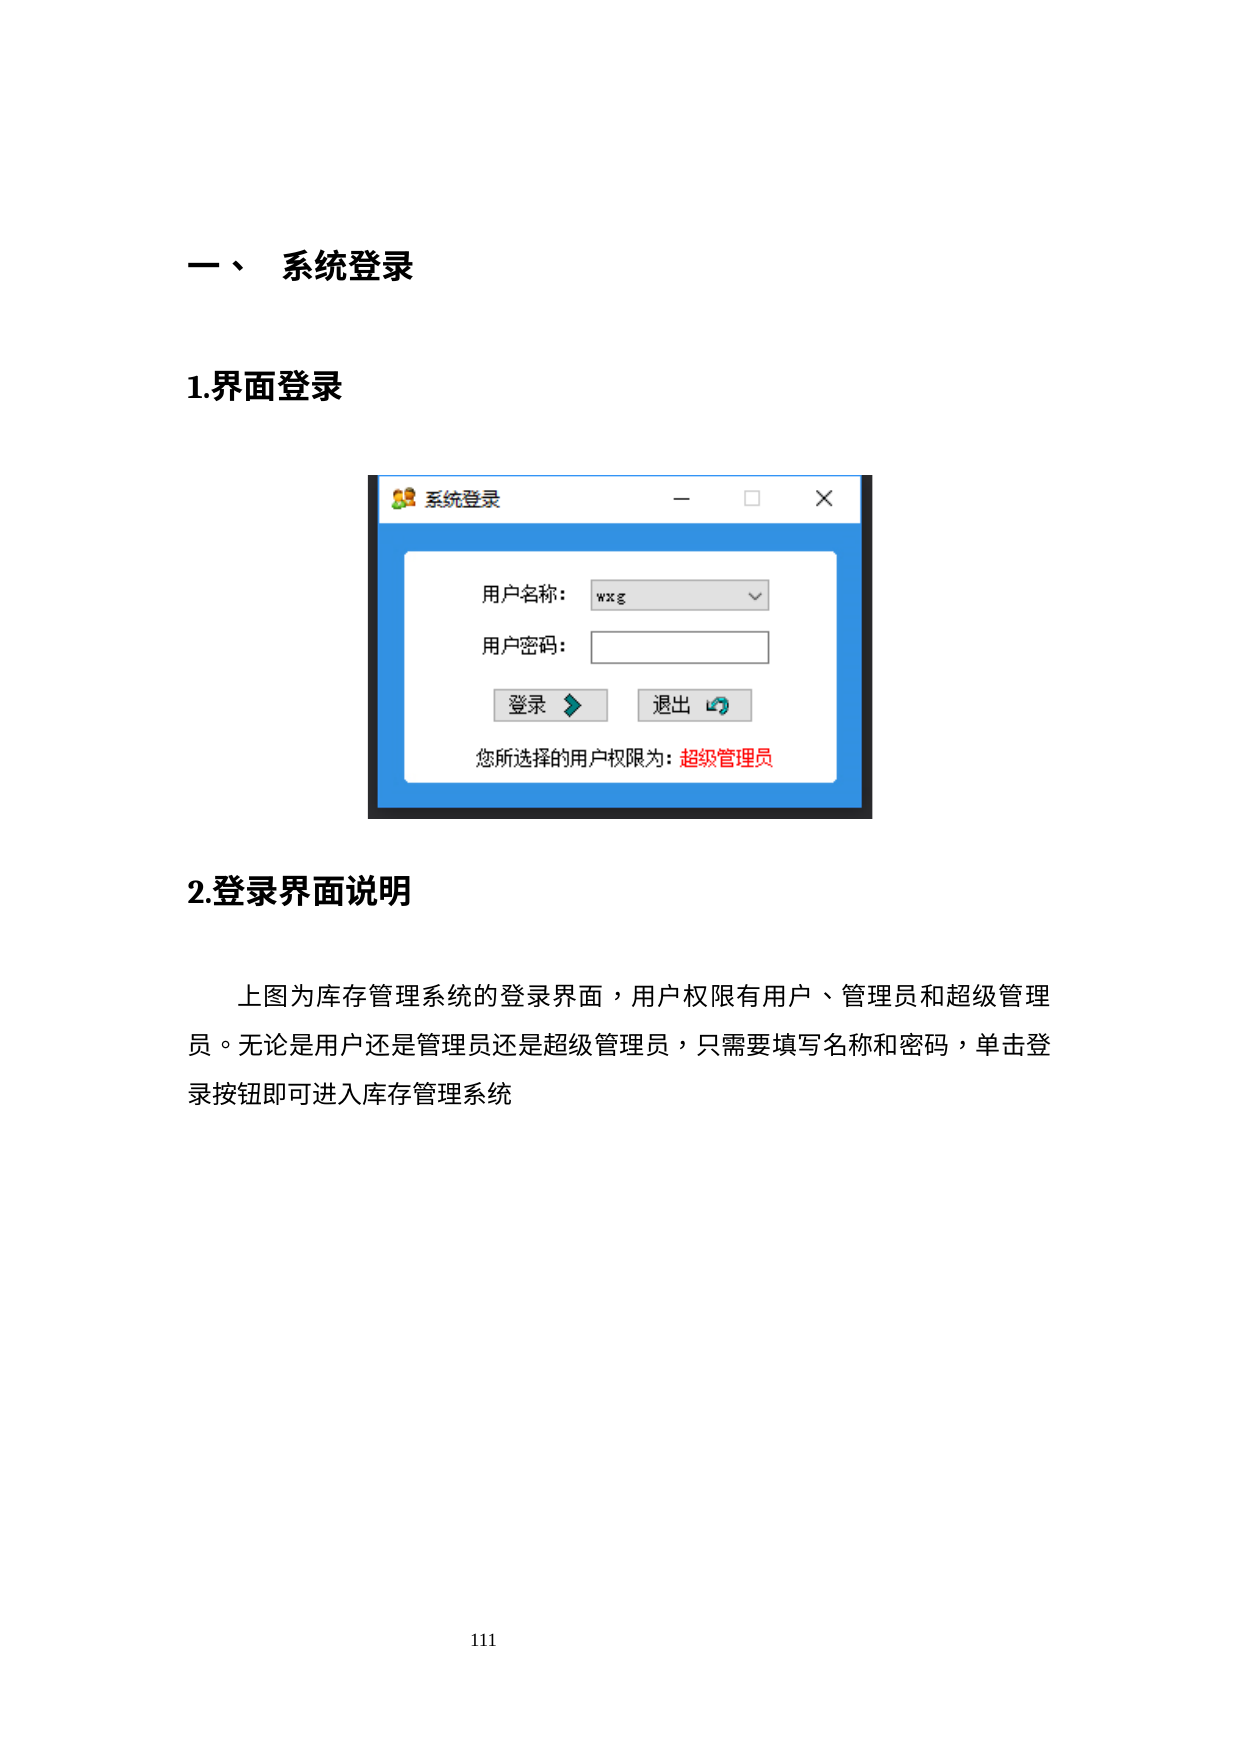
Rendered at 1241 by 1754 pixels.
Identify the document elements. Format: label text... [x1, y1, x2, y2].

subtitle 1.界面登录 [187, 354, 1053, 419]
picture [367, 475, 873, 819]
subtitle 2.登录界面说明 [187, 860, 1053, 925]
text 上图为库存管理系统的登录界面，用户权限有用户、管理员和超级管理员。无论是用户还是管理员还是超级管理员，只需要填写名称和密码，单击登录按钮即可进入库存管理系统 [187, 981, 1053, 1111]
subtitle 系统登录 [187, 234, 1053, 299]
